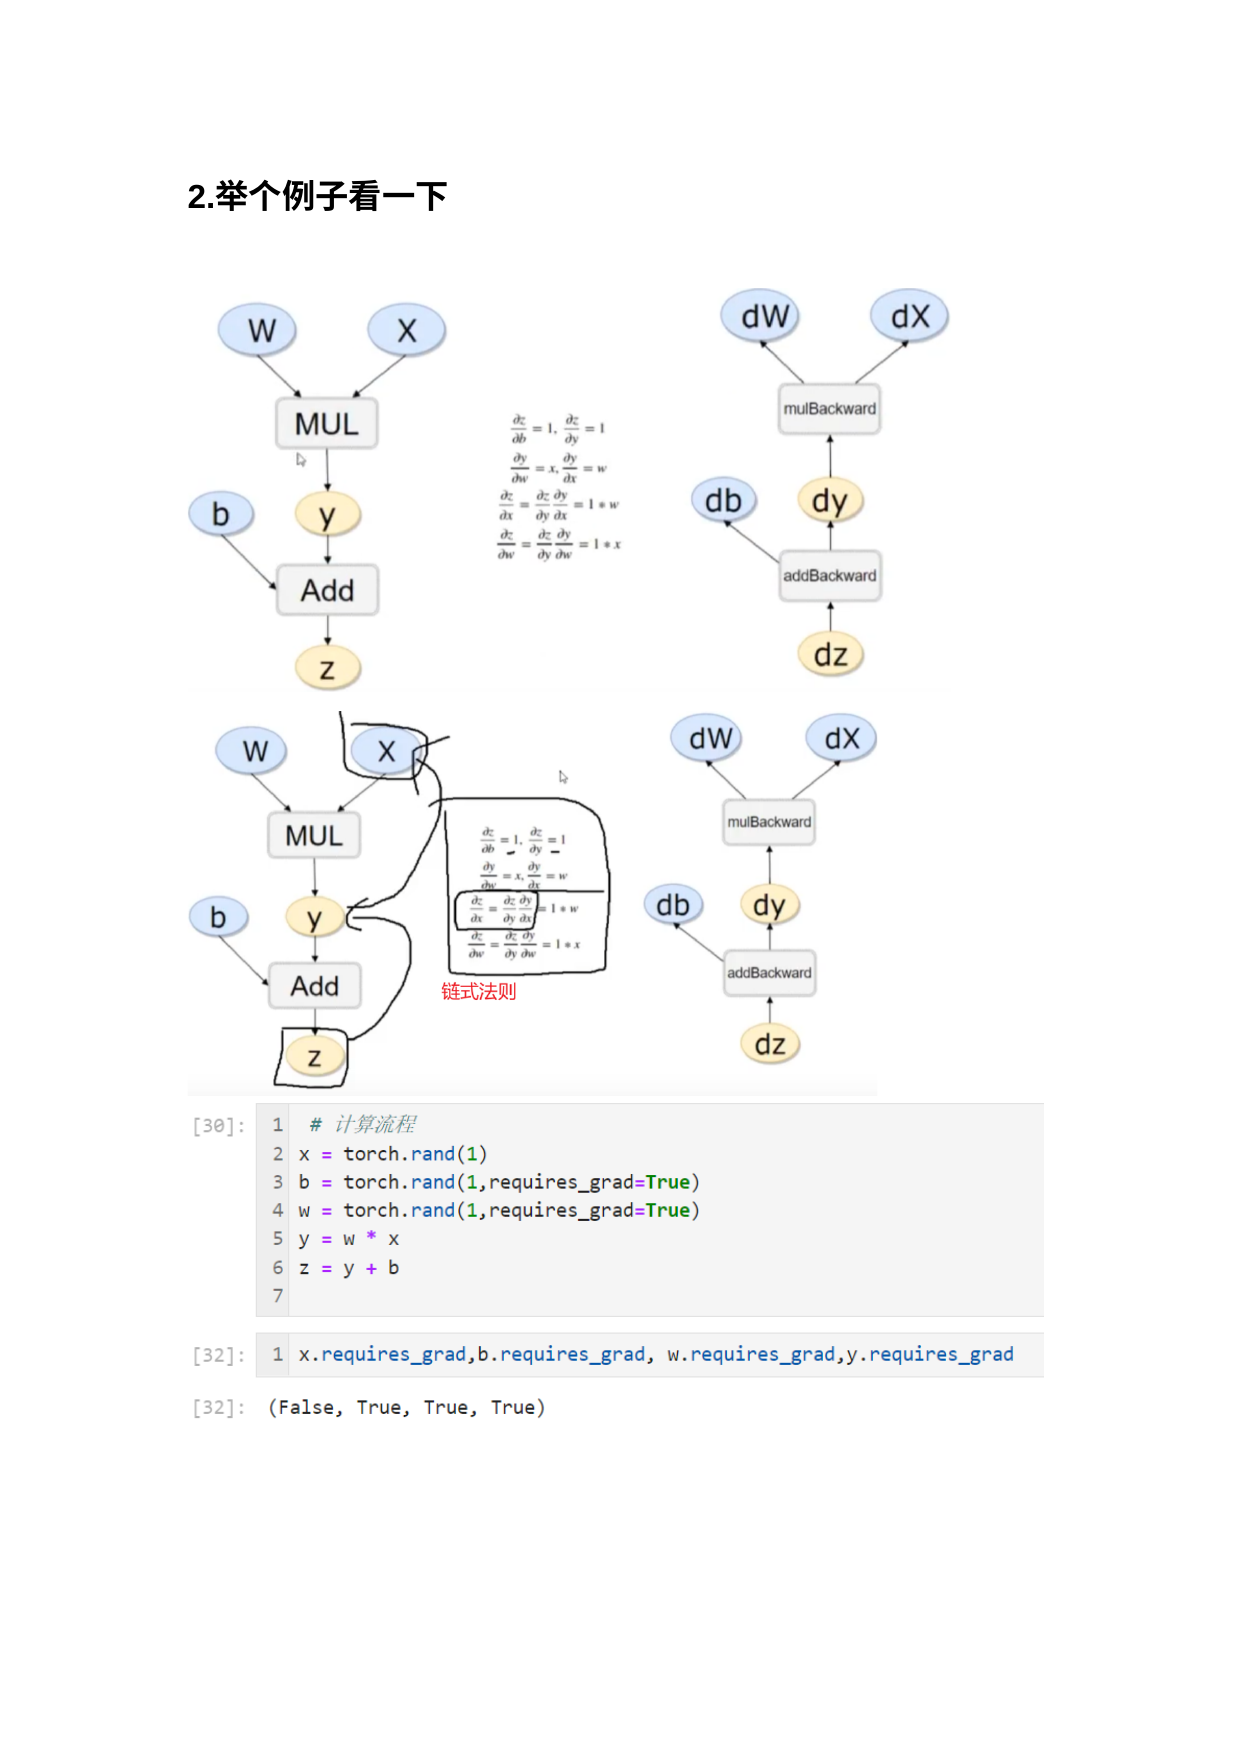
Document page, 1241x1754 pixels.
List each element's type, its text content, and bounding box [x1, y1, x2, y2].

picture [187, 711, 878, 1096]
picture [187, 1101, 1044, 1439]
picture [187, 288, 952, 692]
subtitle 2.举个例子看一下 [187, 162, 1053, 227]
